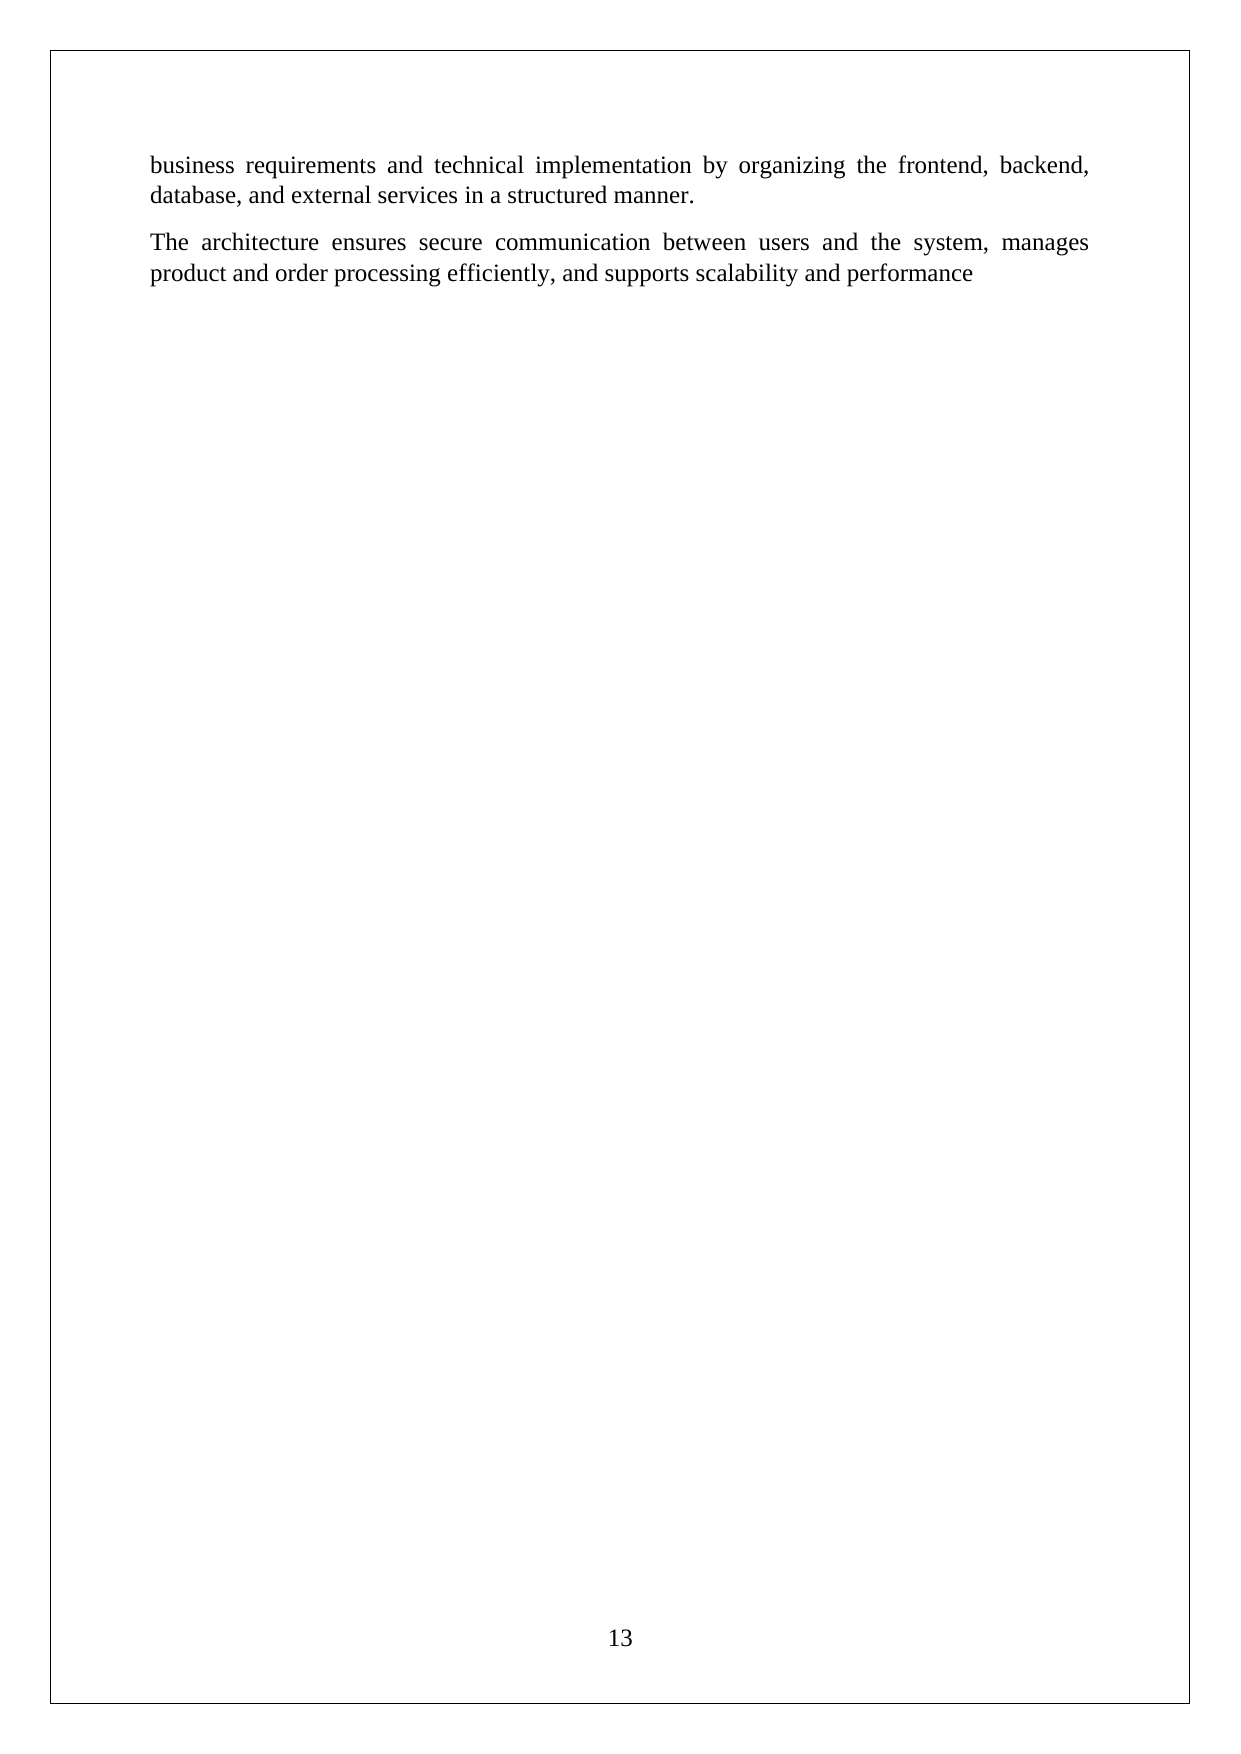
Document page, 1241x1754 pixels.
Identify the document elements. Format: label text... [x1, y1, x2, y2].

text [150, 150, 1090, 209]
text The architecture ensures secure communication between users and the system, manages product and order processing efficiently, and supports scalability and performance [150, 227, 1090, 287]
